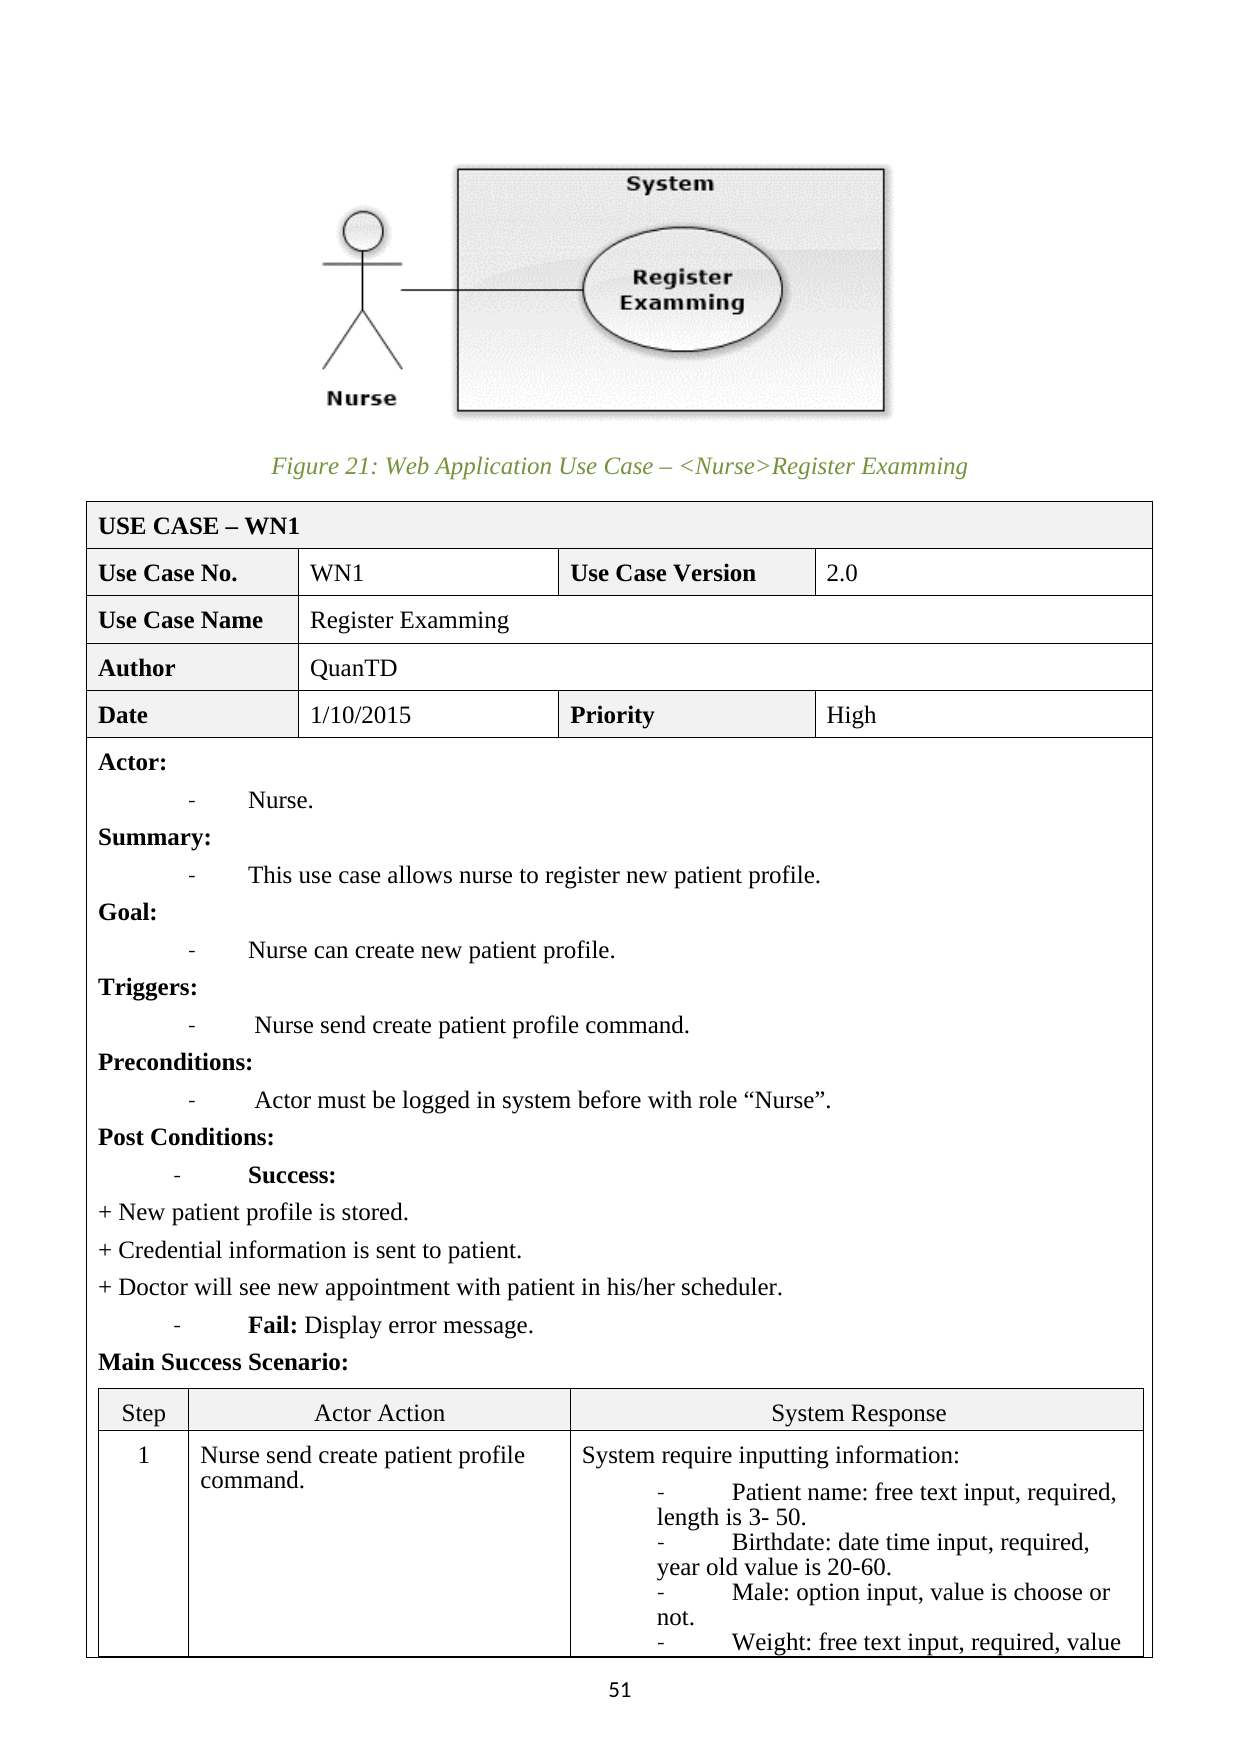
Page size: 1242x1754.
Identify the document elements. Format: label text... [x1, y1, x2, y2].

table_cell Use Case Name [87, 596, 298, 642]
table_cell Priority [559, 691, 815, 737]
table_header USE CASE – WN1 [87, 502, 1152, 548]
table_cell WN1 [299, 549, 558, 595]
text Figure 21: Web Application Use Case – <Nurse>Register Examming [94, 451, 1146, 480]
table_cell Use Case No. [87, 549, 298, 595]
table_cell Author [87, 644, 298, 690]
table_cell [87, 738, 1152, 1657]
table_cell Register Examming [299, 596, 1152, 642]
table_cell Date [87, 691, 298, 737]
table_cell QuanTD [299, 644, 1152, 690]
table_cell 1/10/2015 [299, 691, 558, 737]
table_cell High [816, 691, 1152, 737]
table_cell 2.0 [816, 549, 1152, 595]
picture [315, 162, 924, 451]
table_cell Use Case Version [559, 549, 815, 595]
